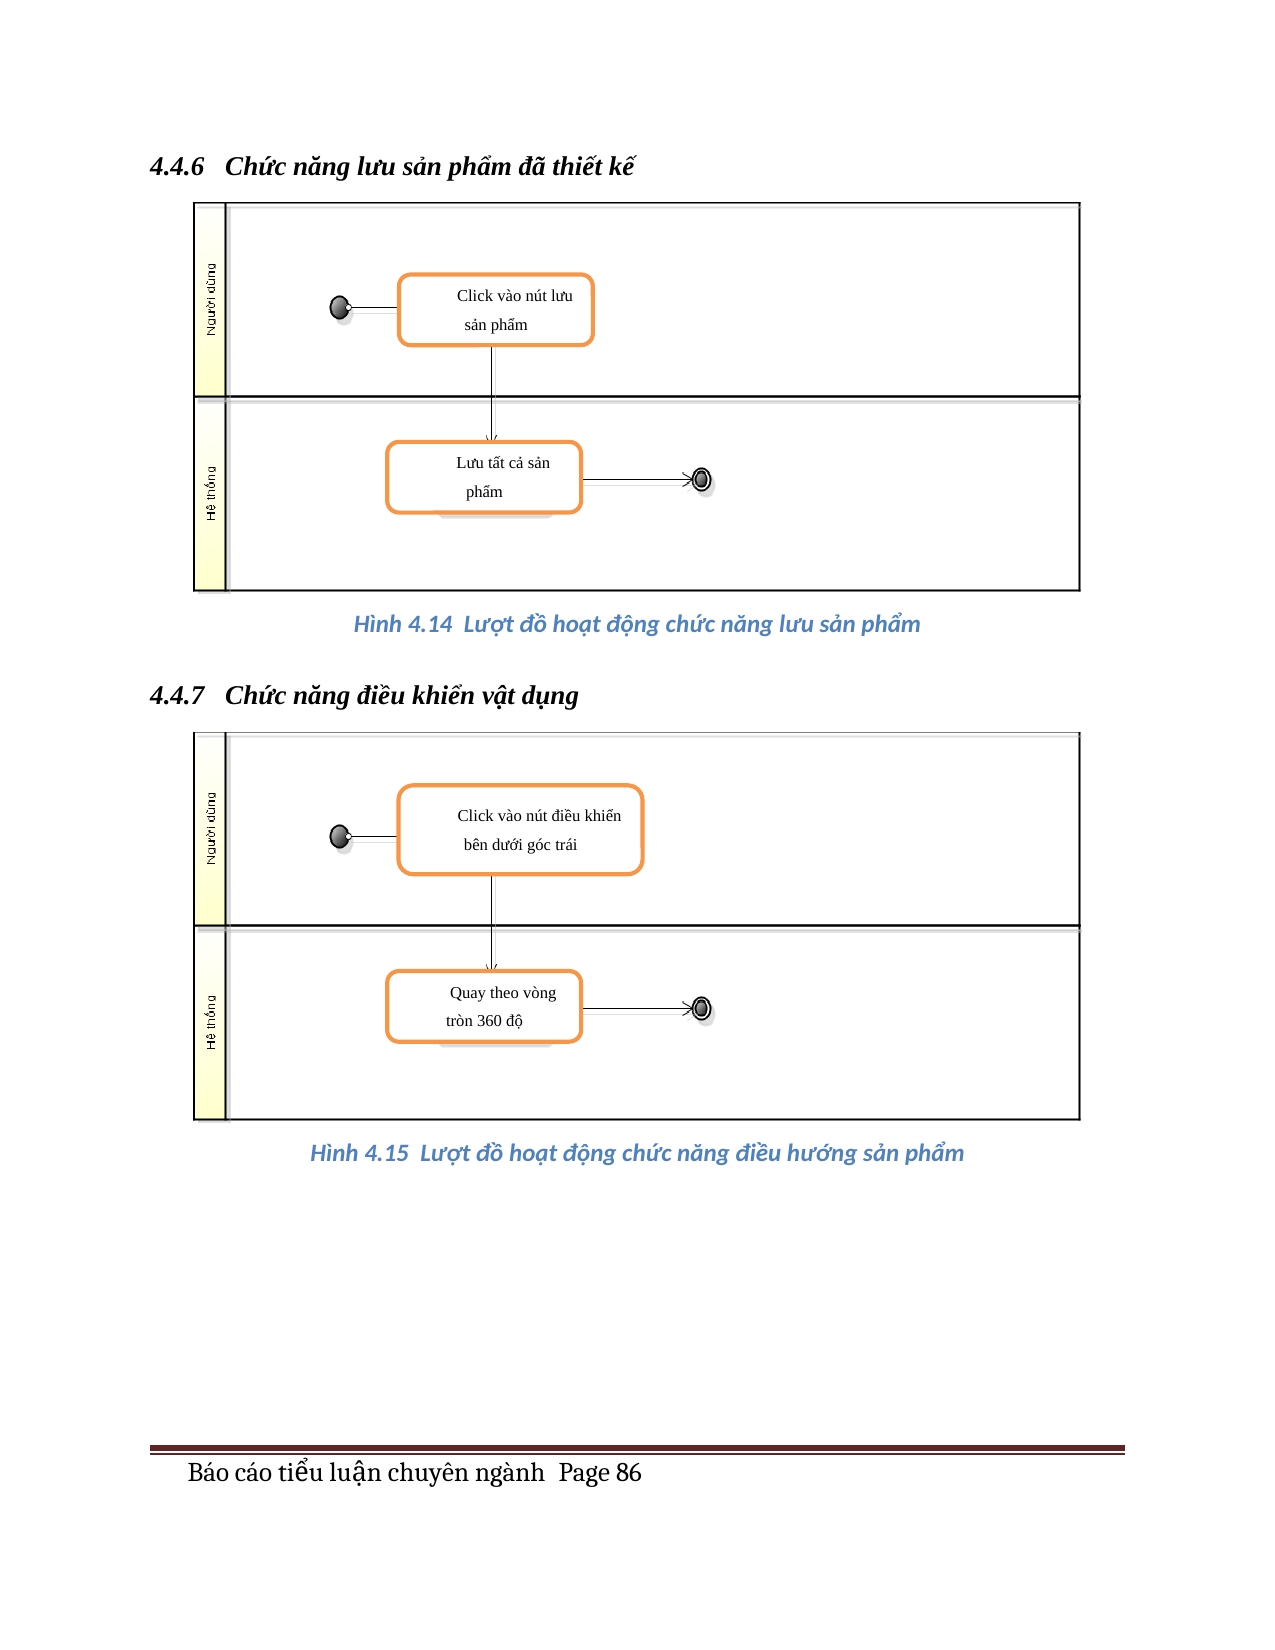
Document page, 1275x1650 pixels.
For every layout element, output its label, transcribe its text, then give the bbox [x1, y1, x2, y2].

picture [193, 732, 1082, 1123]
subtitle Chức năng lưu sản phẩm đã thiết kế [150, 150, 1125, 181]
picture [193, 202, 1082, 594]
text Hình 4.14 Lượt đồ hoạt động chức năng lưu sản phẩm [150, 608, 1125, 639]
subtitle Chức năng điều khiển vật dụng [150, 679, 1125, 710]
text Hình 4.15 Lượt đồ hoạt động chức năng điều hướng sản phẩm [150, 1138, 1125, 1168]
